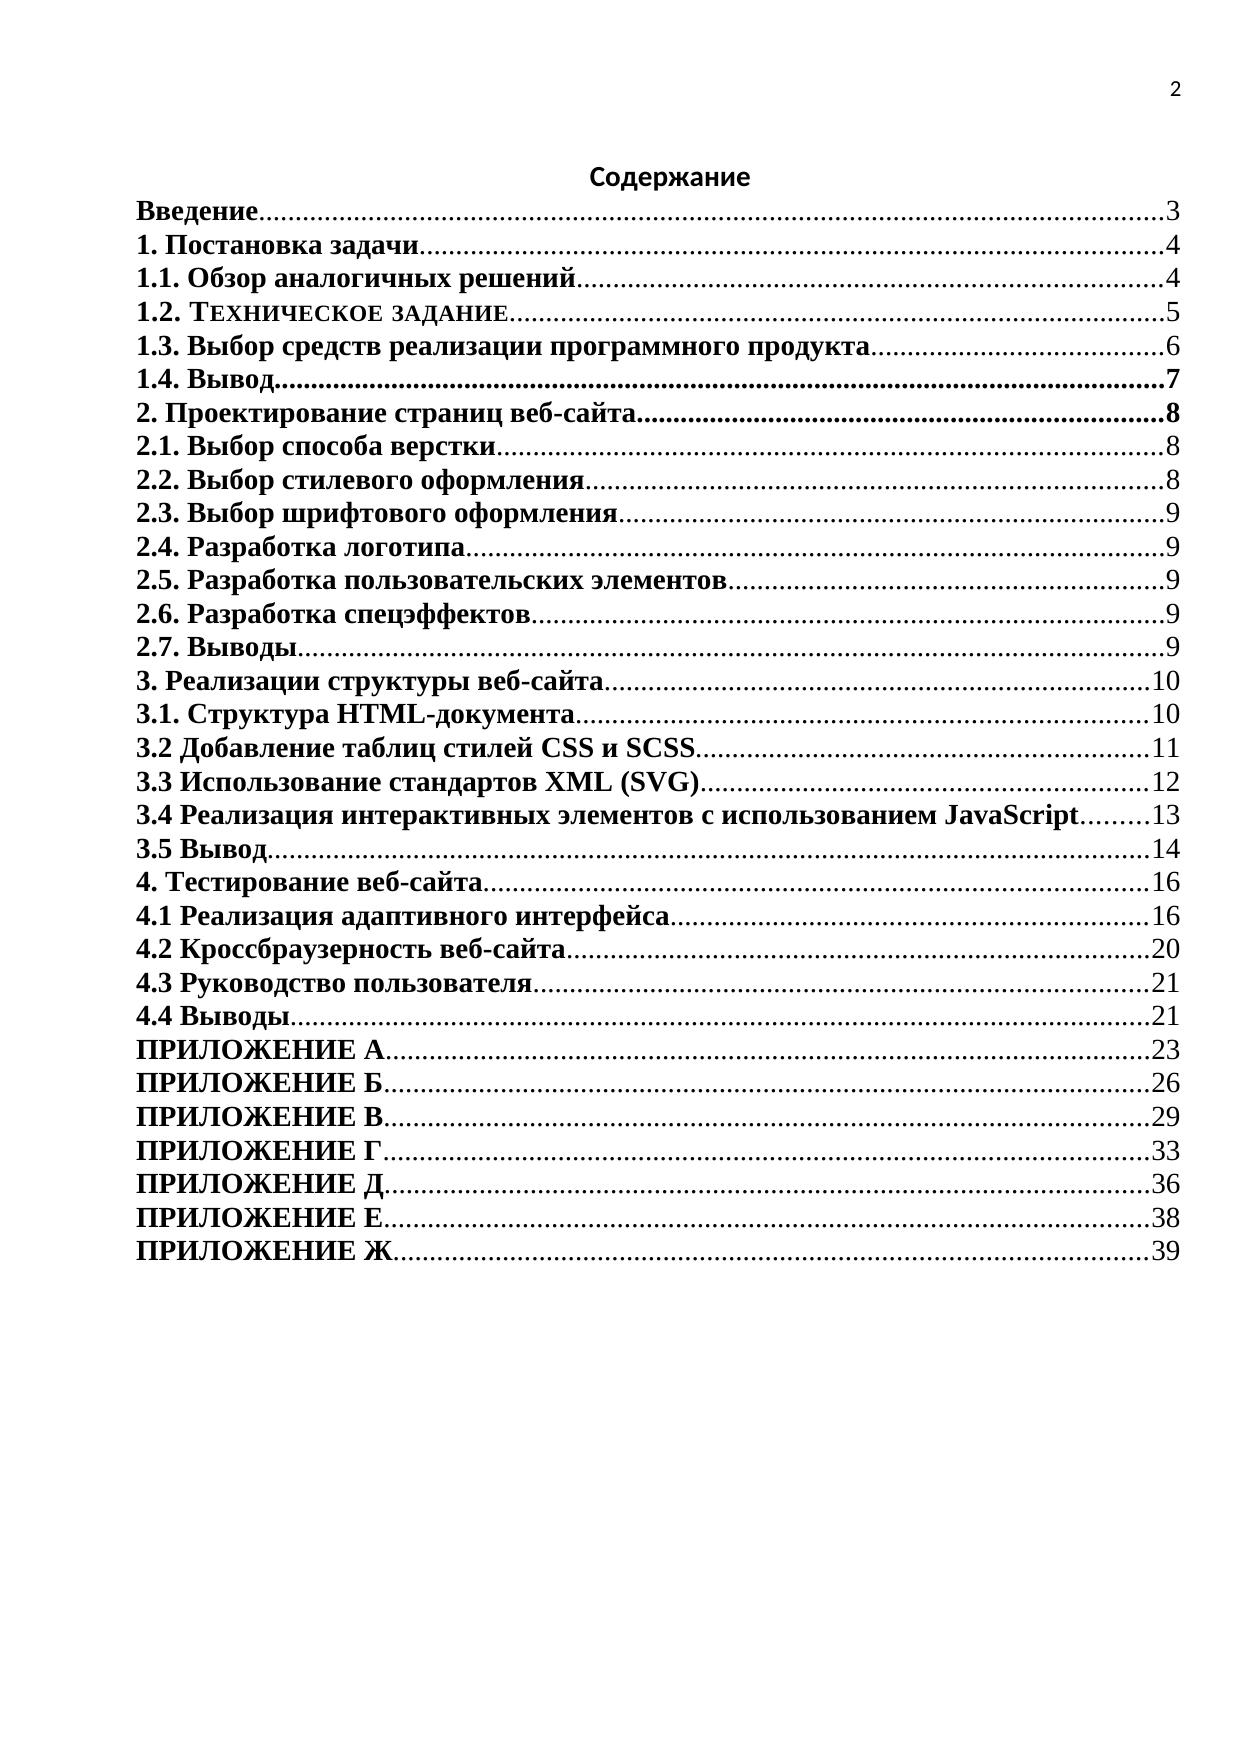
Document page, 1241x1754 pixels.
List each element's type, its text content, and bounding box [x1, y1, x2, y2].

text 2.5. Разработка пользовательских элементов 9 [136, 562, 1181, 596]
text 3. Реализации структуры веб-сайта 10 [136, 663, 1181, 697]
text 3.3 Использование стандартов XML (SVG) 12 [136, 764, 1181, 797]
text 2.6. Разработка спецэффектов 9 [136, 596, 1181, 629]
text ПРИЛОЖЕНИЕ Е 38 [136, 1200, 1181, 1233]
text Содержание [159, 158, 1181, 193]
text 2. Проектирование страниц веб-сайта 8 [136, 395, 1181, 428]
text 3.2 Добавление таблиц стилей CSS и SCSS 11 [136, 730, 1181, 764]
text 4. Тестирование веб-сайта 16 [136, 864, 1181, 898]
text 1.3. Выбор средств реализации программного продукта 6 [136, 328, 1181, 361]
text 1. Постановка задачи 4 [136, 227, 1181, 261]
text 1.1. Обзор аналогичных решений 4 [136, 261, 1181, 294]
text 2.4. Разработка логотипа 9 [465, 529, 1181, 562]
text 1.2. Техническое задание 5 [136, 294, 1181, 328]
text ПРИЛОЖЕНИЕ Г 33 [136, 1133, 1181, 1166]
text ПРИЛОЖЕНИЕ Б 26 [136, 1066, 1181, 1099]
text ПРИЛОЖЕНИЕ А 23 [136, 1032, 1181, 1066]
text 4.4 Выводы 21 [136, 998, 1181, 1032]
text 3.5 Вывод 14 [136, 831, 1181, 864]
text ПРИЛОЖЕНИЕ В 29 [136, 1099, 1181, 1133]
text 4.3 Руководство пользователя 21 [136, 965, 1181, 998]
text 2.2. Выбор стилевого оформления 8 [585, 462, 1181, 495]
text 4.2 Кроссбраузерность веб-сайта 20 [136, 931, 1181, 965]
text 3.1. Структура HTML-документа 10 [136, 697, 1181, 730]
text ПРИЛОЖЕНИЕ Ж 39 [136, 1233, 1181, 1267]
text 2.1. Выбор способа верстки 8 [496, 428, 1181, 462]
text ПРИЛОЖЕНИЕ Д 36 [136, 1166, 1181, 1200]
text 2.3. Выбор шрифтового оформления 9 [618, 495, 1181, 529]
text 4.1 Реализация адаптивного интерфейса 16 [136, 898, 1181, 931]
text Введение 3 [136, 193, 1181, 227]
text 1.4. Вывод 7 [136, 361, 1181, 395]
text 2.7. Выводы 9 [136, 629, 1181, 663]
text 3.4 Реализация интерактивных элементов с использованием JavaScript 13 [136, 797, 1181, 831]
